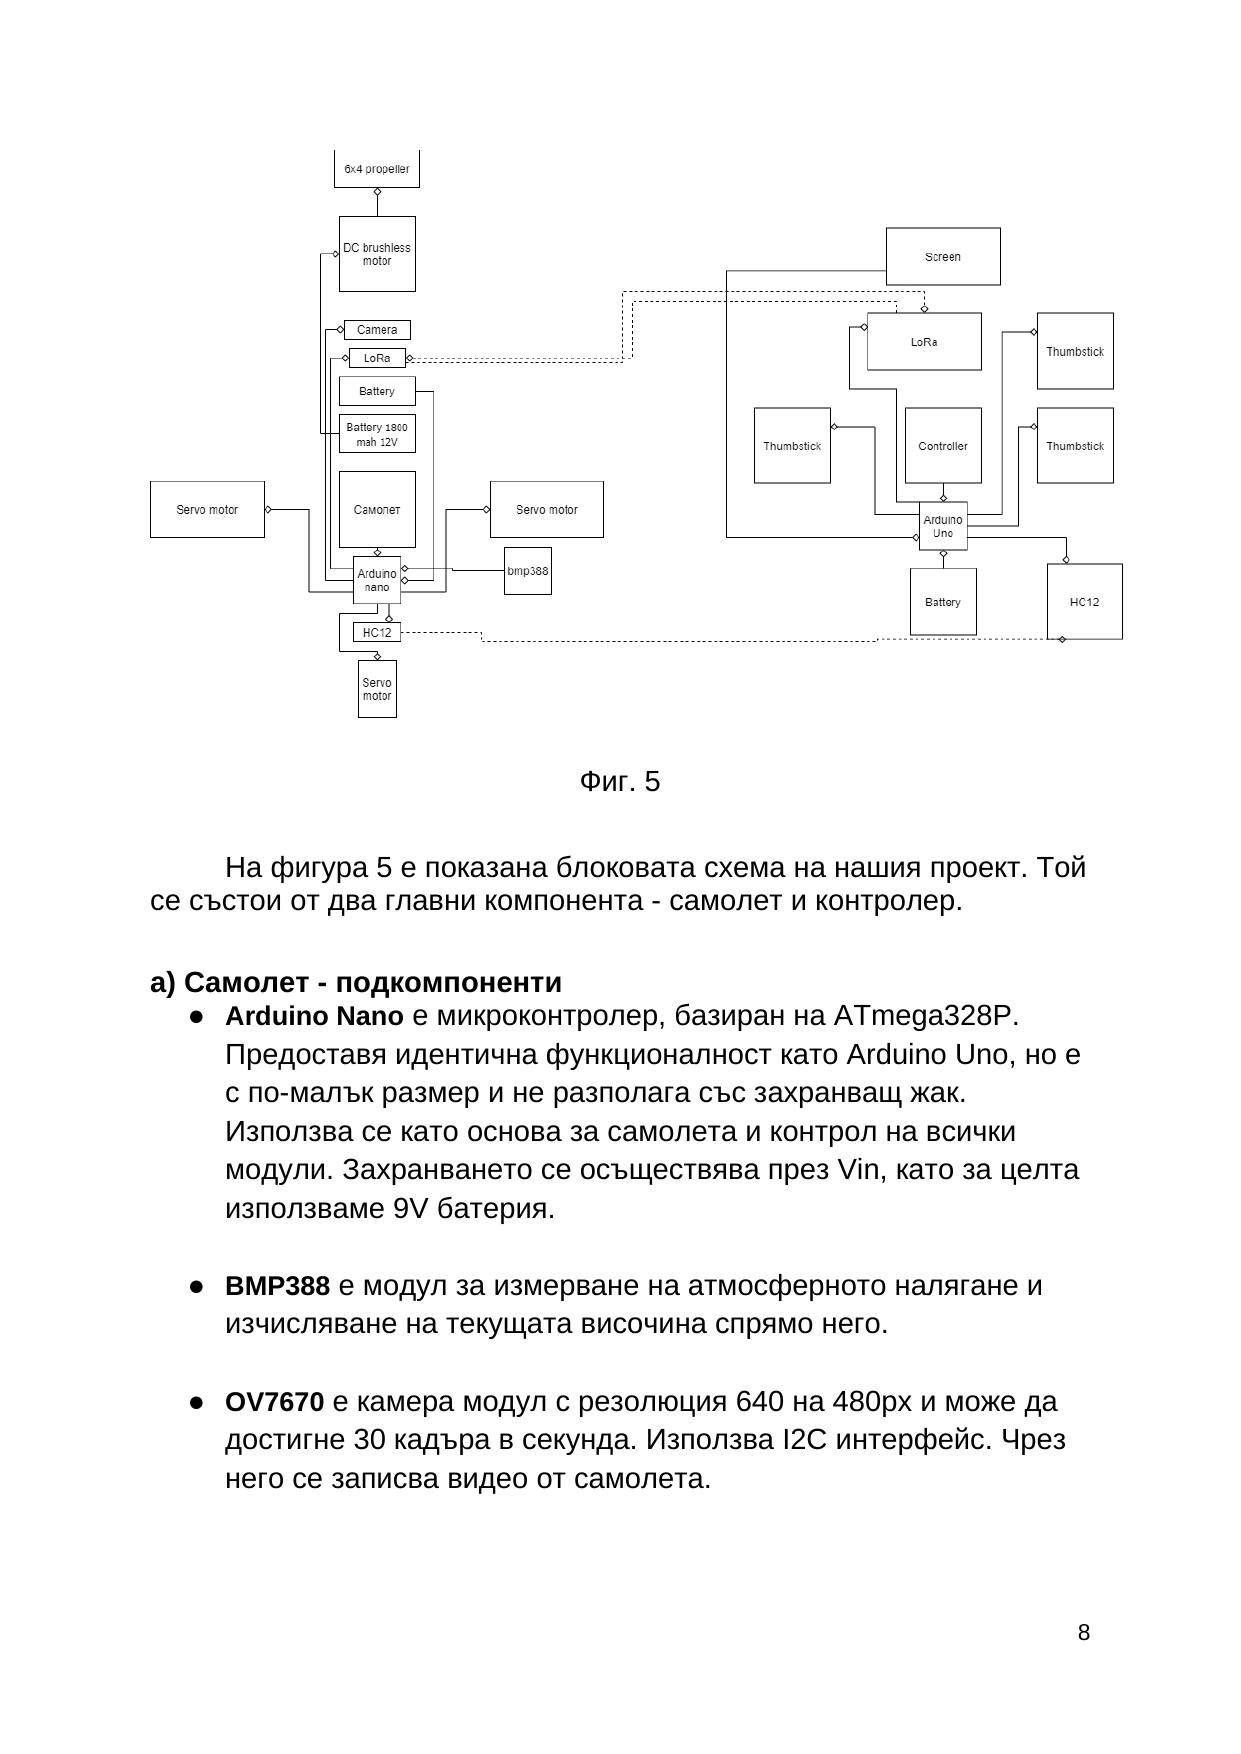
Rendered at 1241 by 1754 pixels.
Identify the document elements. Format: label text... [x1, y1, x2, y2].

list Arduino Nano е микроконтролер, базирaн на ATmega328P. Предоставя идентична функционалност като Arduino Uno, но е с по-малък размер и не разполага със захранващ жак. Използва се като основа за самолета и контрол на всички модули. Захранването се осъществява през Vin, като за целта използваме 9V батерия. [187, 998, 1090, 1224]
text На фигура 5 е показана блоковата схема на нашия проект. Той се състои от два главни компонента - самолет и контролер. [150, 850, 1090, 917]
text а) Самолет - подкомпоненти [150, 965, 1090, 998]
list OV7670 е камера модул с резолюция 640 на 480px и може да достигне 30 кадъра в секунда. Използва I2C интерфейс. Чрез него се записва видео от самолета. [187, 1384, 1090, 1494]
list BMP388 е модул за измерване на атмосферното налягане и изчисляване на текущата височина спрямо него. [187, 1268, 1090, 1340]
picture [150, 150, 1234, 761]
text Фиг. 5 [150, 764, 1090, 798]
